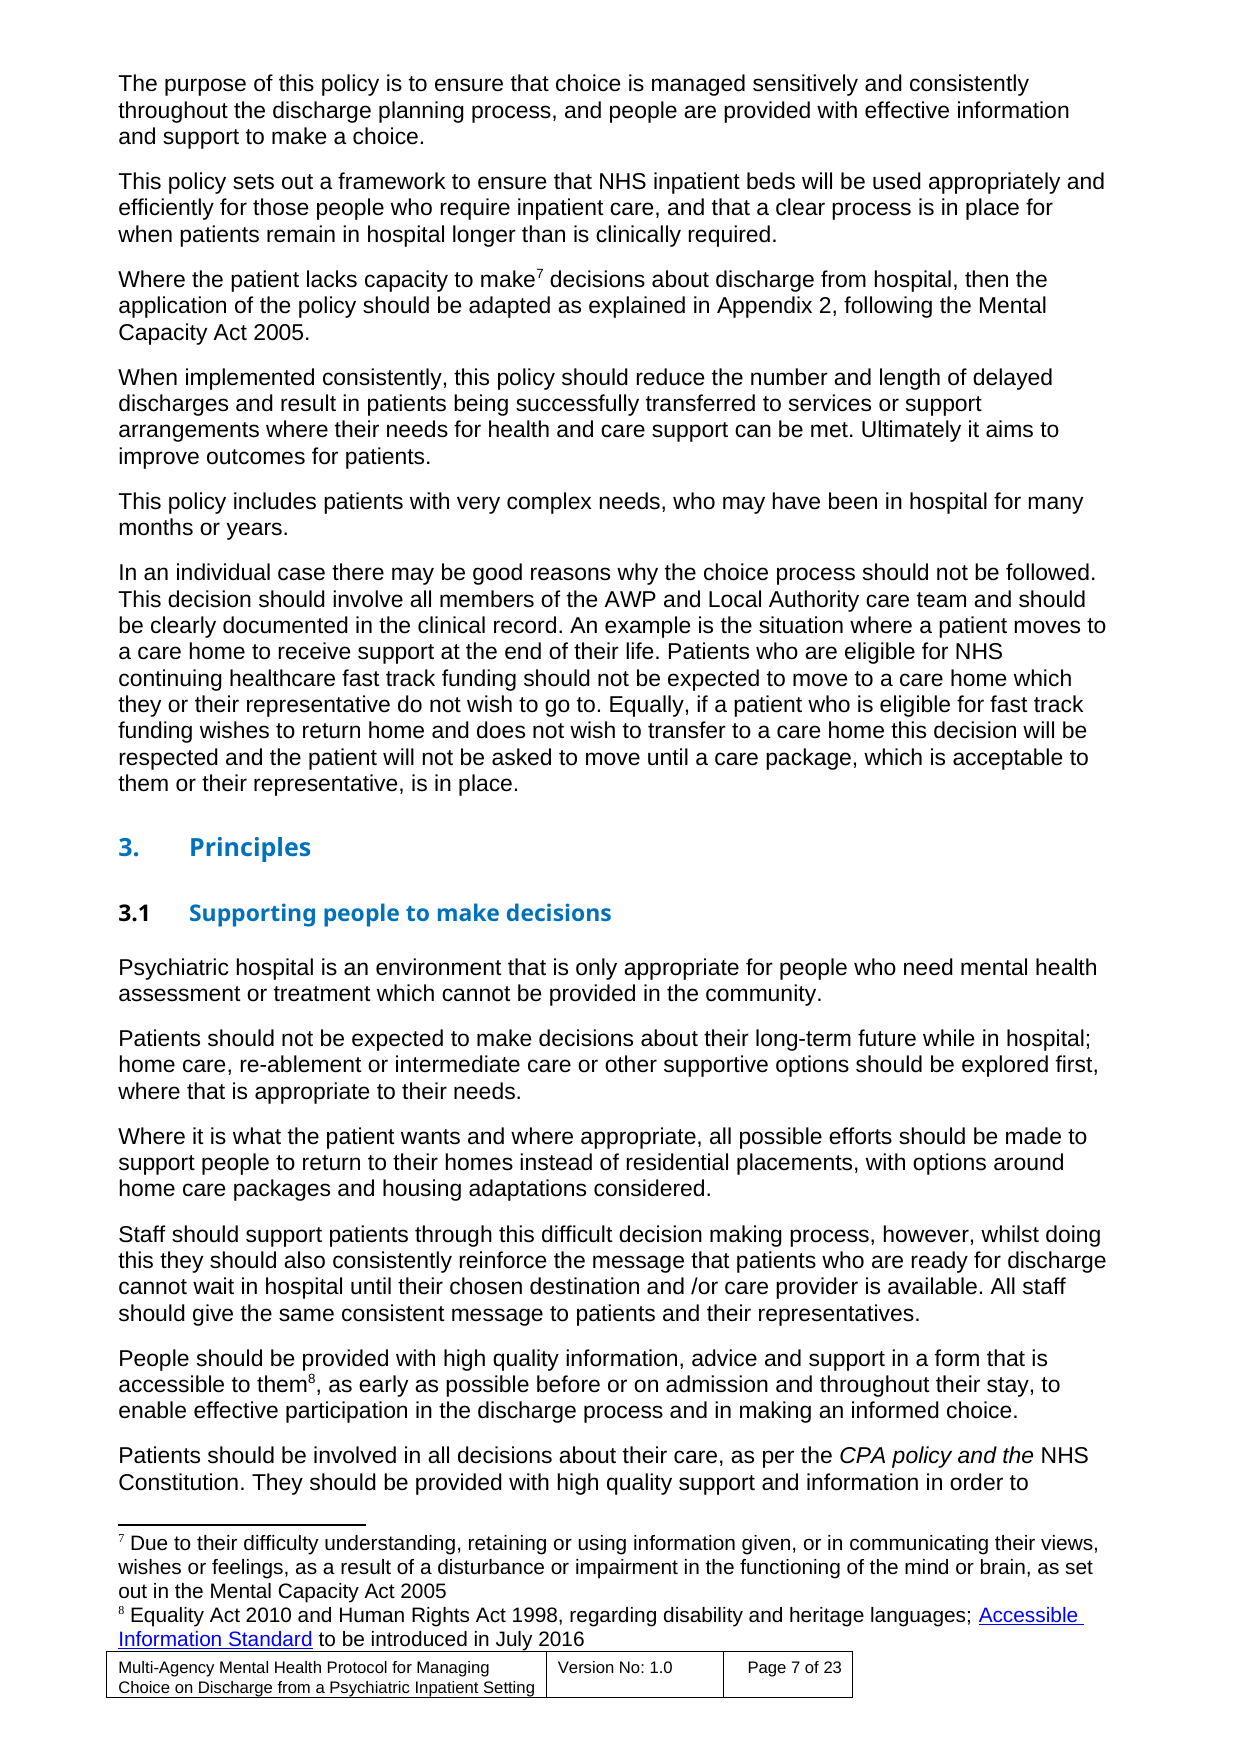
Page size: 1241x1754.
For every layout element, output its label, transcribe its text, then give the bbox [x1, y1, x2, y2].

text People should be provided with high quality information, advice and support in a form that is accessible to them, as early as possible before or on admission and throughout their stay, to enable effective participation in the discharge process and in making an informed choice. [118, 1345, 1107, 1424]
text When implemented consistently, this policy should reduce the number and length of delayed discharges and result in patients being successfully transferred to services or support arrangements where their needs for health and care support can be met. Ultimately it aims to improve outcomes for patients. [118, 364, 1107, 469]
text Psychiatric hospital is an environment that is only appropriate for people who need mental health assessment or treatment which cannot be provided in the community. [118, 953, 1107, 1006]
text Patients should not be expected to make decisions about their long-term future while in hospital; home care, re-ablement or intermediate care or other supportive options should be explored first, where that is appropriate to their needs. [118, 1025, 1107, 1104]
text In an individual case there may be good reasons why the choice process should not be followed. This decision should involve all members of the AWP and Local Authority care team and should be clearly documented in the clinical record. An example is the situation where a patient moves to a care home to receive support at the end of their life. Patients who are eligible for NHS continuing healthcare fast track funding should not be expected to move to a care home which they or their representative do not wish to go to. Equally, if a patient who is eligible for fast track funding wishes to return home and does not wish to transfer to a care home this decision will be respected and the patient will not be asked to move until a care package, which is acceptable to them or their representative, is in place. [118, 559, 1107, 796]
subtitle Supporting people to make decisions [118, 897, 1107, 928]
text This policy includes patients with very complex needs, who may have been in hospital for many months or years. [118, 488, 1107, 541]
text The purpose of this policy is to ensure that choice is managed sensitively and consistently throughout the discharge planning process, and people are provided with effective information and support to make a choice. [118, 70, 1107, 149]
text Where the patient lacks capacity to make decisions about discharge from hospital, then the application of the policy should be adapted as explained in Appendix 2, following the Mental Capacity Act 2005. [118, 266, 1107, 345]
subtitle Principles [118, 830, 1107, 864]
text Staff should support patients through this difficult decision making process, however, whilst doing this they should also consistently reinforce the message that patients who are ready for discharge cannot wait in hospital until their chosen destination and /or care provider is available. All staff should give the same consistent message to patients and their representatives. [118, 1221, 1107, 1326]
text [118, 1442, 1107, 1495]
text This policy sets out a framework to ensure that NHS inpatient beds will be used appropriately and efficiently for those people who require inpatient care, and that a clear process is in place for when patients remain in hospital longer than is clinically required. [118, 168, 1107, 247]
text Where it is what the patient wants and where appropriate, all possible efforts should be made to support people to return to their homes instead of residential placements, with options around home care packages and housing adaptations considered. [118, 1123, 1107, 1202]
